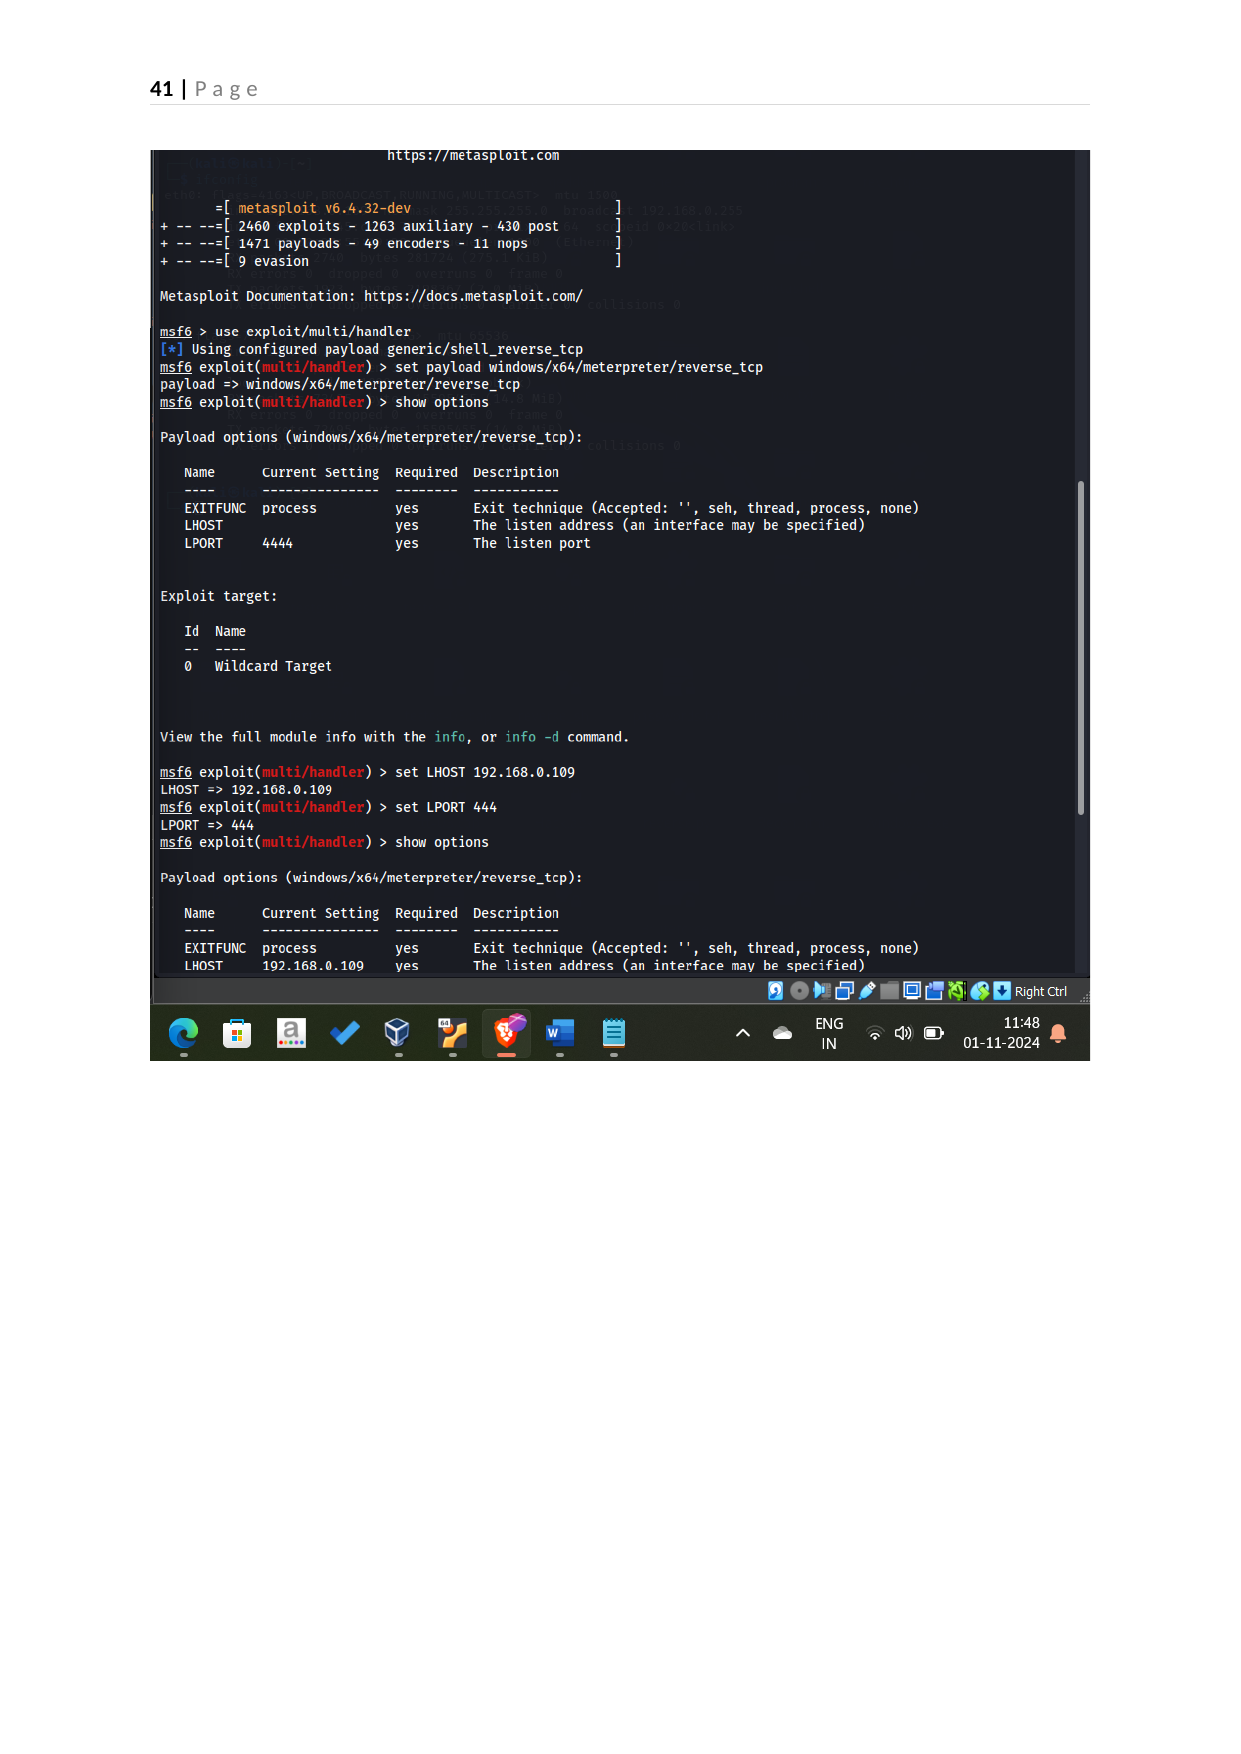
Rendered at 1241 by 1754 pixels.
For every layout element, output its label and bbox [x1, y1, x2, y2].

picture [150, 150, 1091, 1061]
